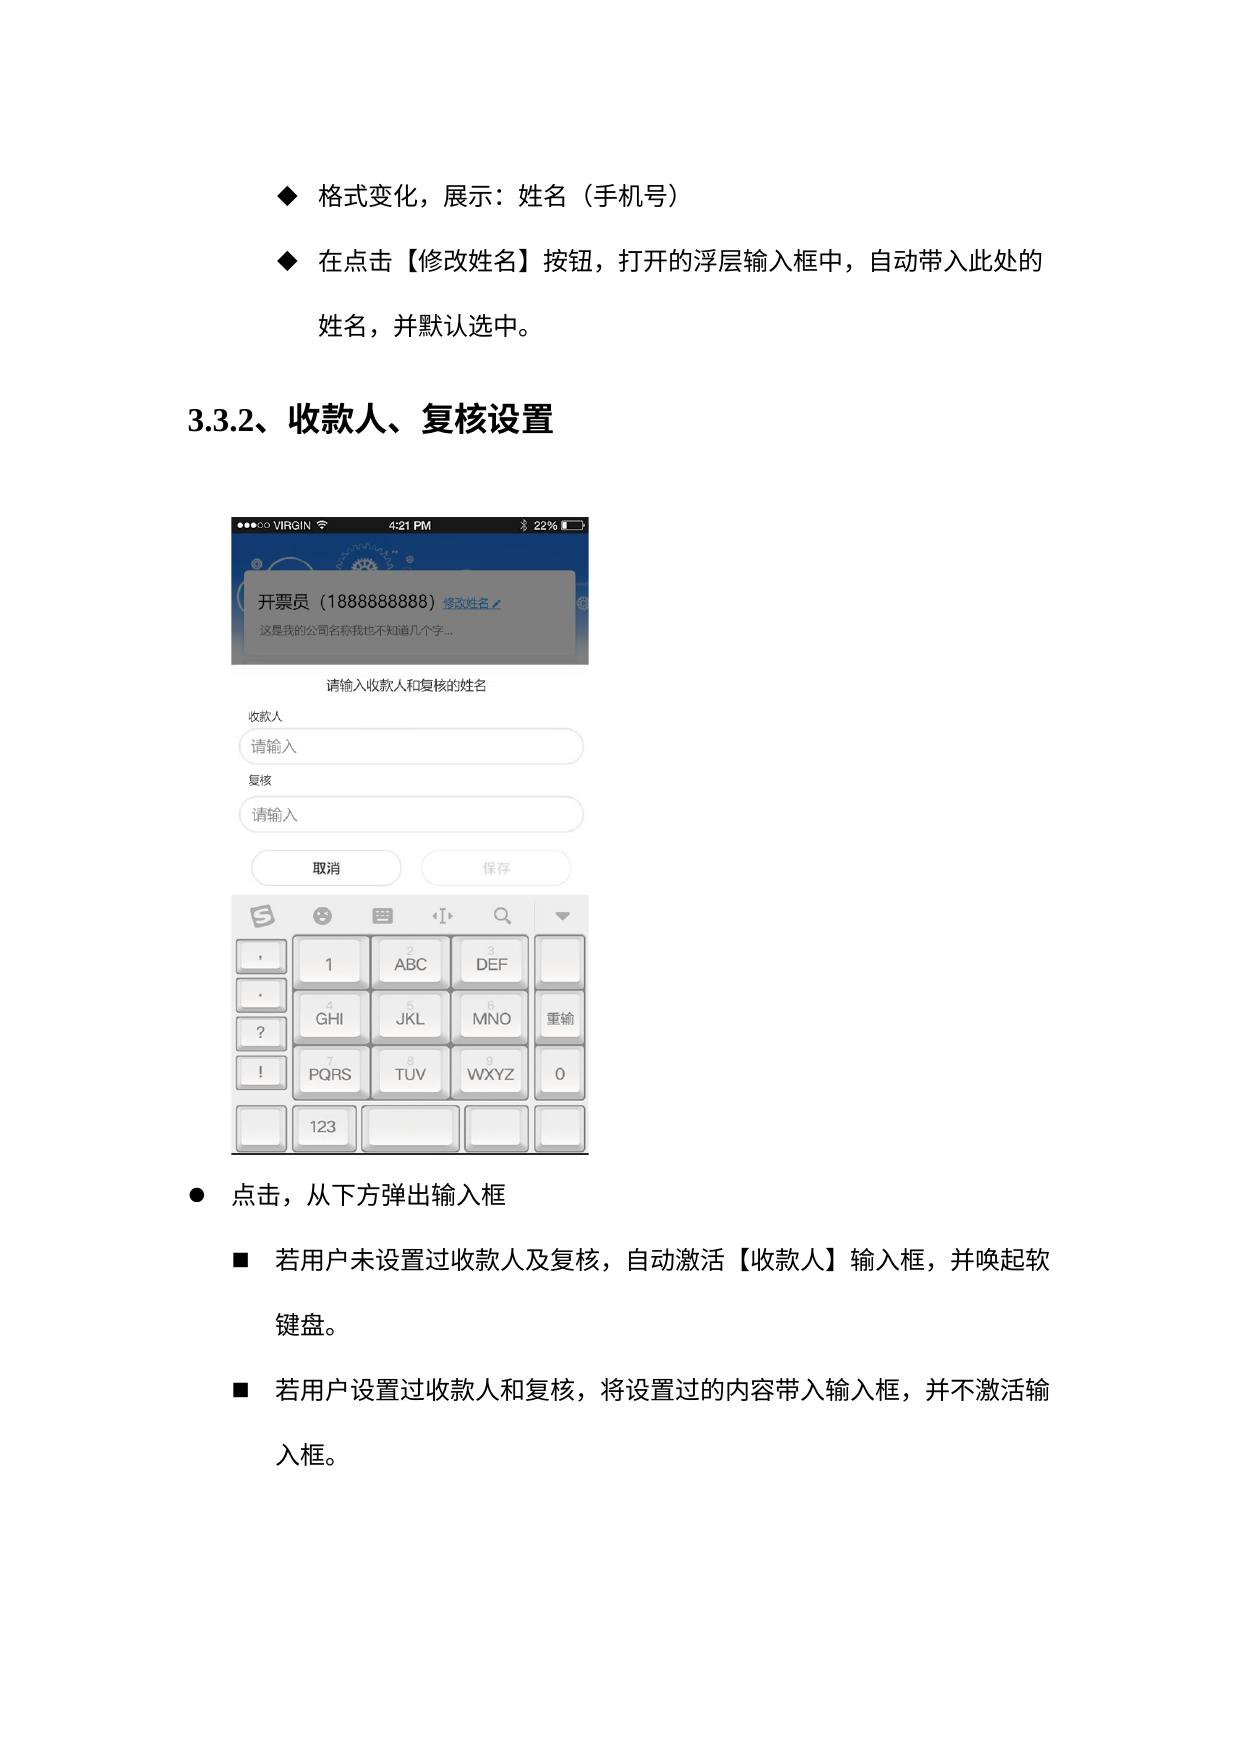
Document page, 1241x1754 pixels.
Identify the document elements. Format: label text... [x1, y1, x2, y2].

list 格式变化，展示：姓名（手机号） [275, 162, 1053, 227]
picture [231, 517, 589, 1155]
list 若用户未设置过收款人及复核，自动激活【收款人】输入框，并唤起软键盘。 [231, 1226, 1053, 1356]
list 在点击【修改姓名】按钮，打开的浮层输入框中，自动带入此处的姓名，并默认选中。 [275, 227, 1053, 357]
list 点击，从下方弹出输入框 [187, 1161, 1053, 1226]
subtitle 3.3.2、收款人、复核设置 [187, 384, 1053, 449]
list 若用户设置过收款人和复核，将设置过的内容带入输入框，并不激活输入框。 [231, 1356, 1053, 1486]
